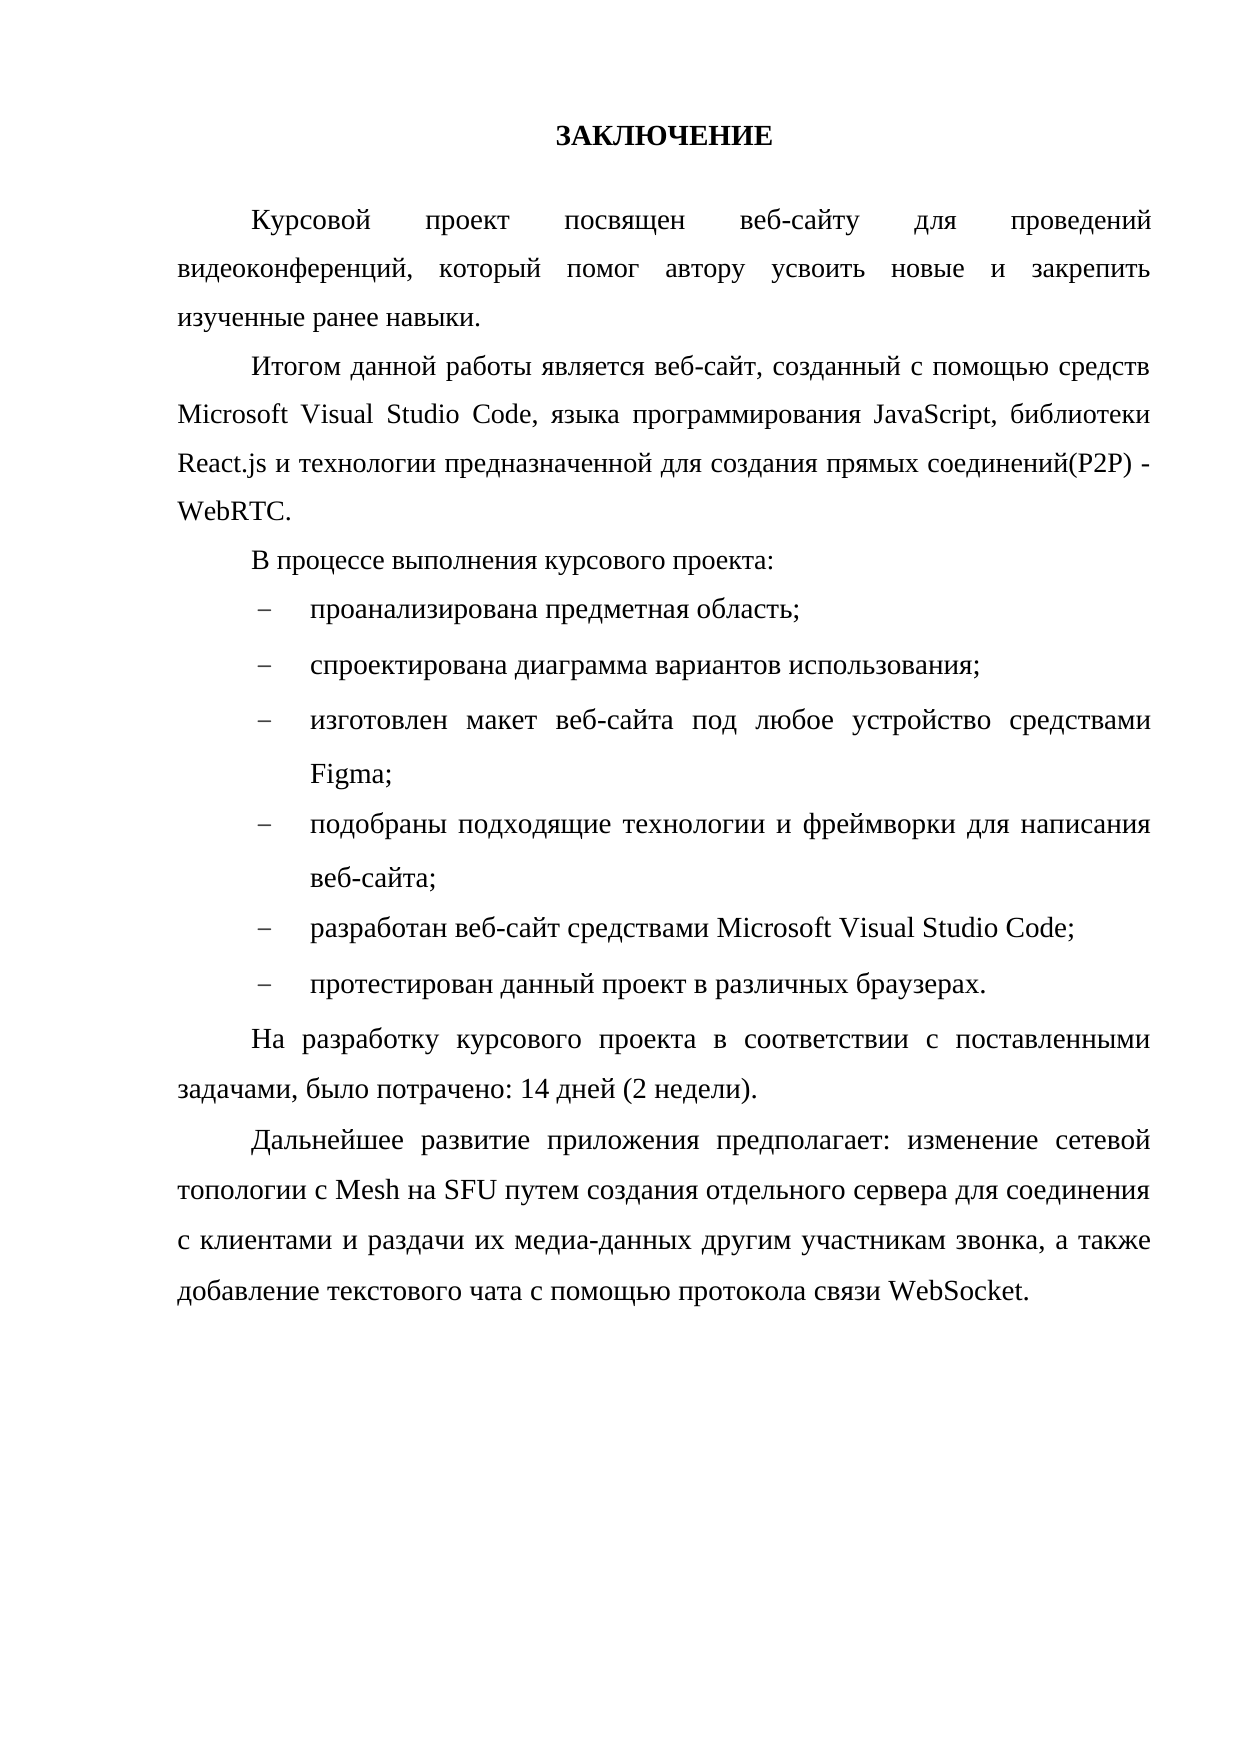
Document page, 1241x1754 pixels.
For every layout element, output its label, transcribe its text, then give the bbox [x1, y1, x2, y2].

text Курсовой проект посвящен веб-сайту для проведений видеоконференций, который помог автору усвоить новые и закрепить изученные ранее навыки. [177, 202, 1152, 332]
subtitle ЗАКЛЮЧЕНИЕ [177, 118, 1152, 152]
list разработан веб-сайт средствами Microsoft Visual Studio Code; [272, 910, 1152, 947]
list подобраны подходящие технологии и фреймворки для написания веб-сайта; [272, 806, 1152, 893]
text Итогом данной работы является веб-сайт, созданный с помощью средств Microsoft Visual Studio Code, языка программирования JavaScript, библиотеки React.js и технологии предназначенной для создания прямых соединений(P2P) - WebRTC. [177, 349, 1152, 527]
text На разработку курсового проекта в соответствии с поставленными задачами, было потрачено: 14 дней (2 недели). [177, 1021, 1152, 1105]
list протестирован данный проект в различных браузерах. [272, 966, 1152, 1003]
list изготовлен макет веб-сайта под любое устройство средствами Figma; [272, 702, 1152, 789]
list спроектирована диаграмма вариантов использования; [272, 647, 1152, 684]
text В процессе выполнения курсового проекта: [177, 543, 1152, 575]
list проанализирована предметная область; [272, 591, 1152, 628]
text Дальнейшее развитие приложения предполагает: изменение сетевой топологии с Mesh на SFU путем создания отдельного сервера для соединения с клиентами и раздачи их медиа-данных другим участникам звонка, а также добавление текстового чата с помощью протокола связи WebSocket. [177, 1122, 1152, 1306]
